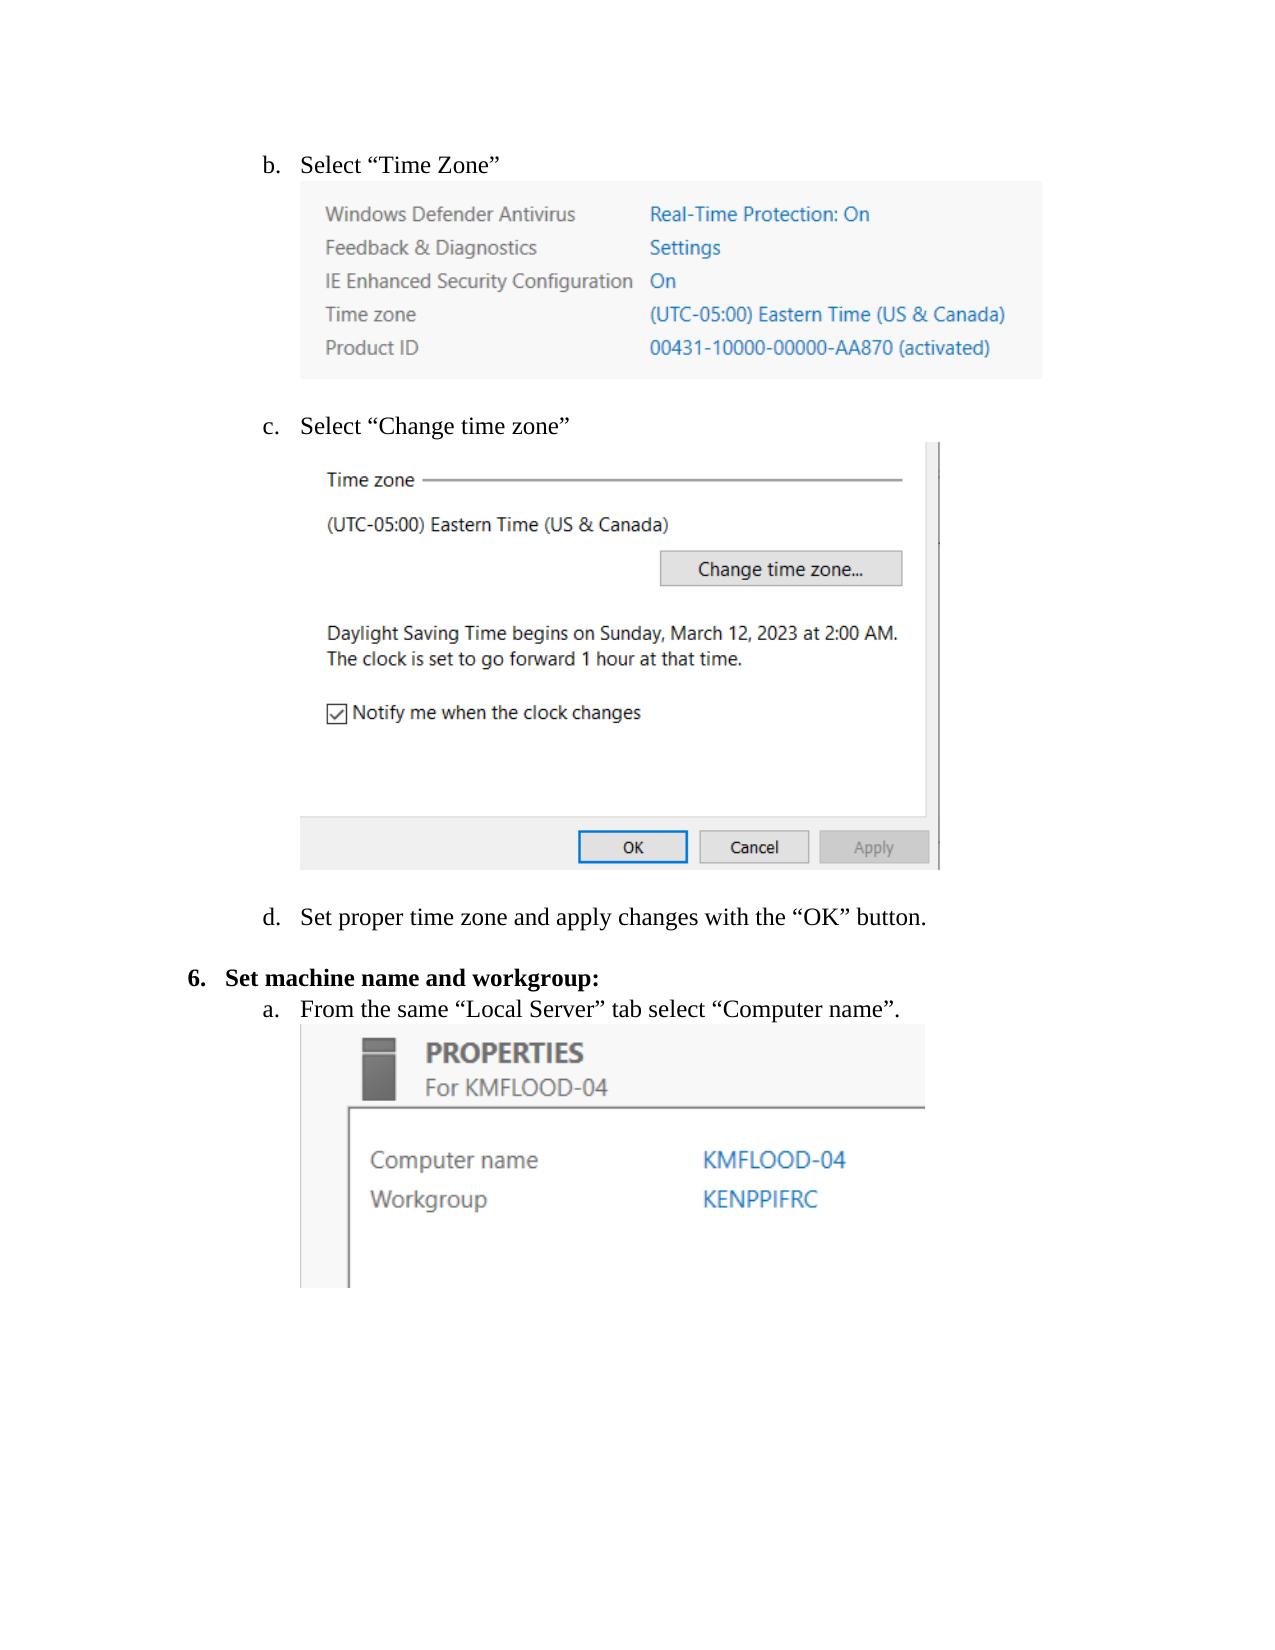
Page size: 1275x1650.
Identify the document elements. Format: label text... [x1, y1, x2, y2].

picture [300, 1024, 926, 1288]
picture [300, 181, 1043, 379]
picture [300, 442, 940, 870]
list Set proper time zone and apply changes with the “OK” button. [262, 902, 1125, 961]
list Set machine name and workgroup: [187, 963, 1125, 992]
